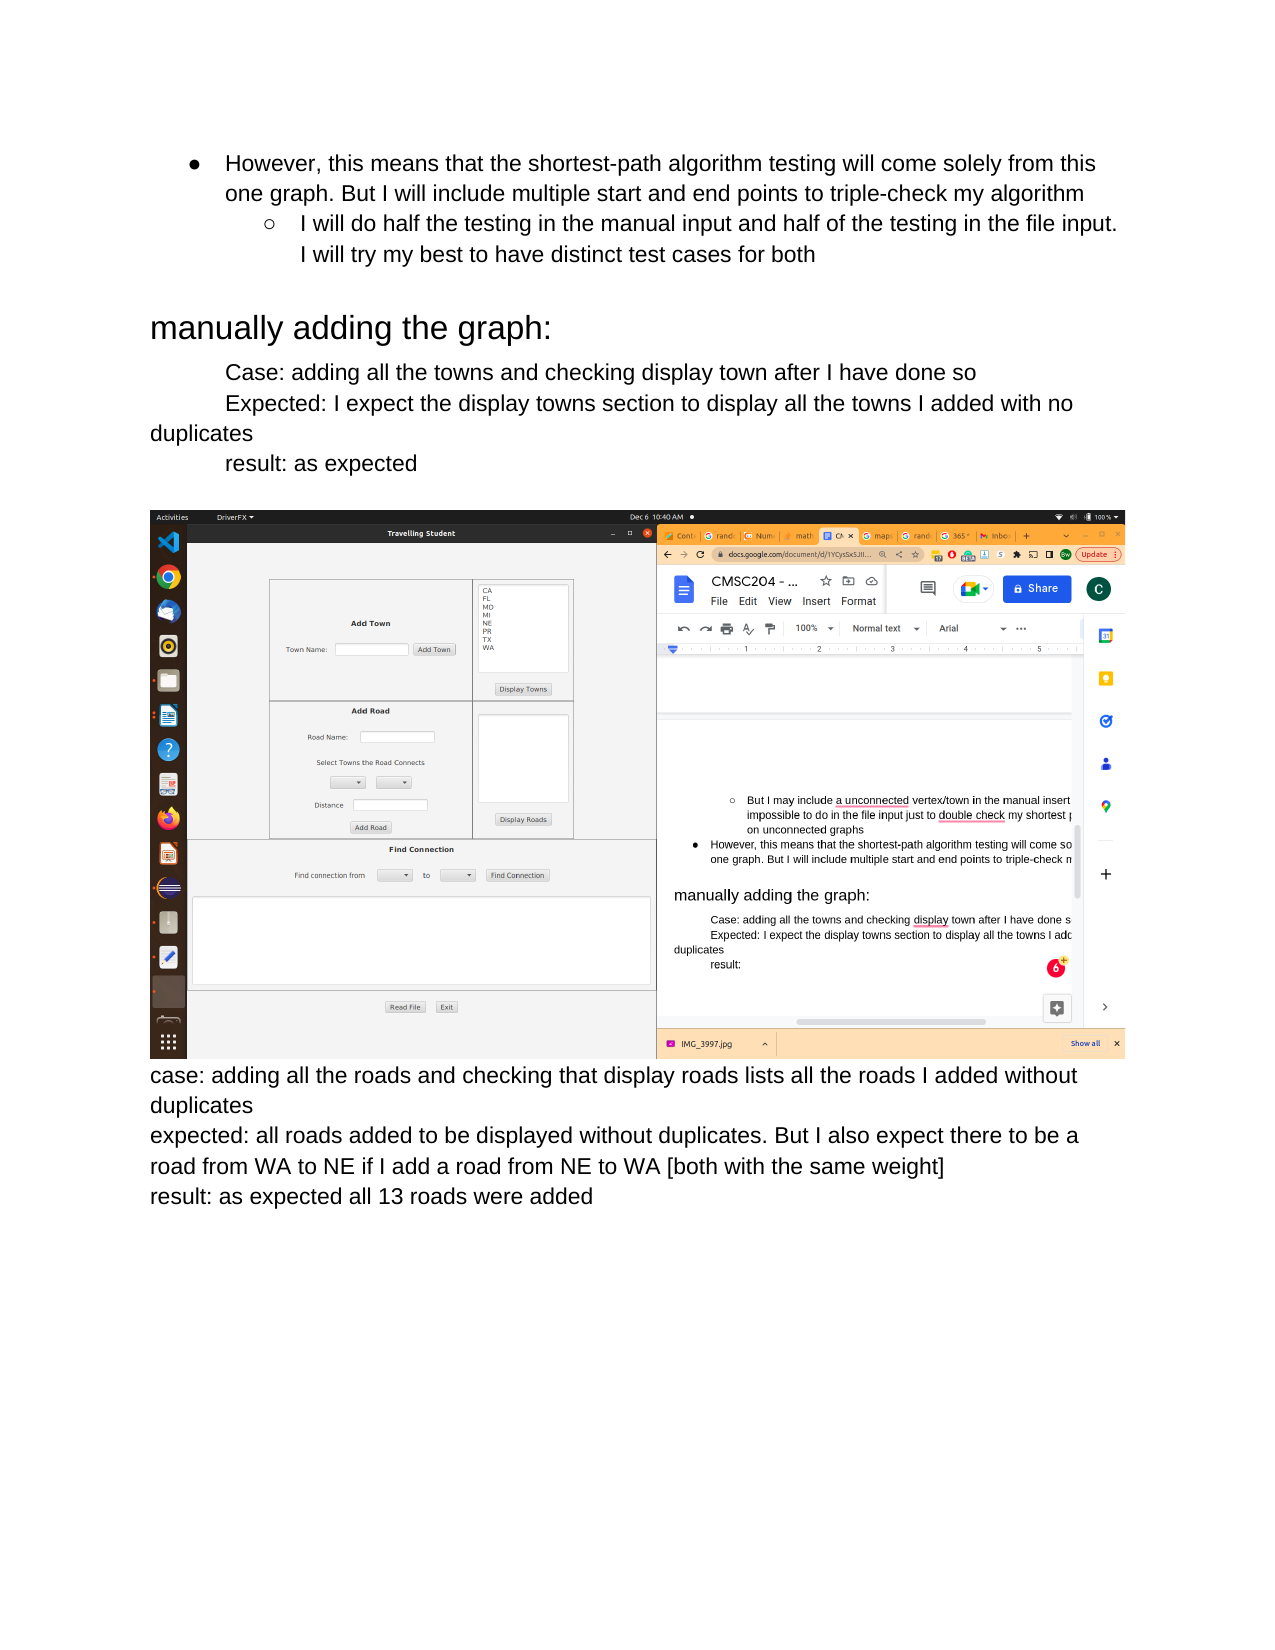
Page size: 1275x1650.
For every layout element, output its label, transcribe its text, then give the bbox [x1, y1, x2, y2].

subtitle manually adding the graph: [150, 308, 1125, 347]
text case: adding all the roads and checking that display roads lists all the roads I added without duplicates [150, 1062, 1125, 1119]
picture [150, 510, 1125, 1059]
text result: as expected all 13 roads were added [150, 1183, 1125, 1209]
text expected: all roads added to be displayed without duplicates. But I also expect there to be a road from WA to NE if I add a road from NE to WA [both with the same weight] [150, 1122, 1125, 1179]
text result: as expected [150, 450, 1125, 476]
list I will do half the testing in the manual input and half of the testing in the file input. I will try my best to have distinct test cases for both [262, 210, 1125, 267]
list However, this means that the shortest-path algorithm testing will come solely from this one graph. But I will include multiple start and end points to triple-check my algorithm [187, 150, 1125, 207]
text Expected: I expect the display towns section to display all the towns I added with no duplicates [150, 389, 1125, 446]
text Case: adding all the towns and checking display town after I have done so [150, 359, 1125, 386]
